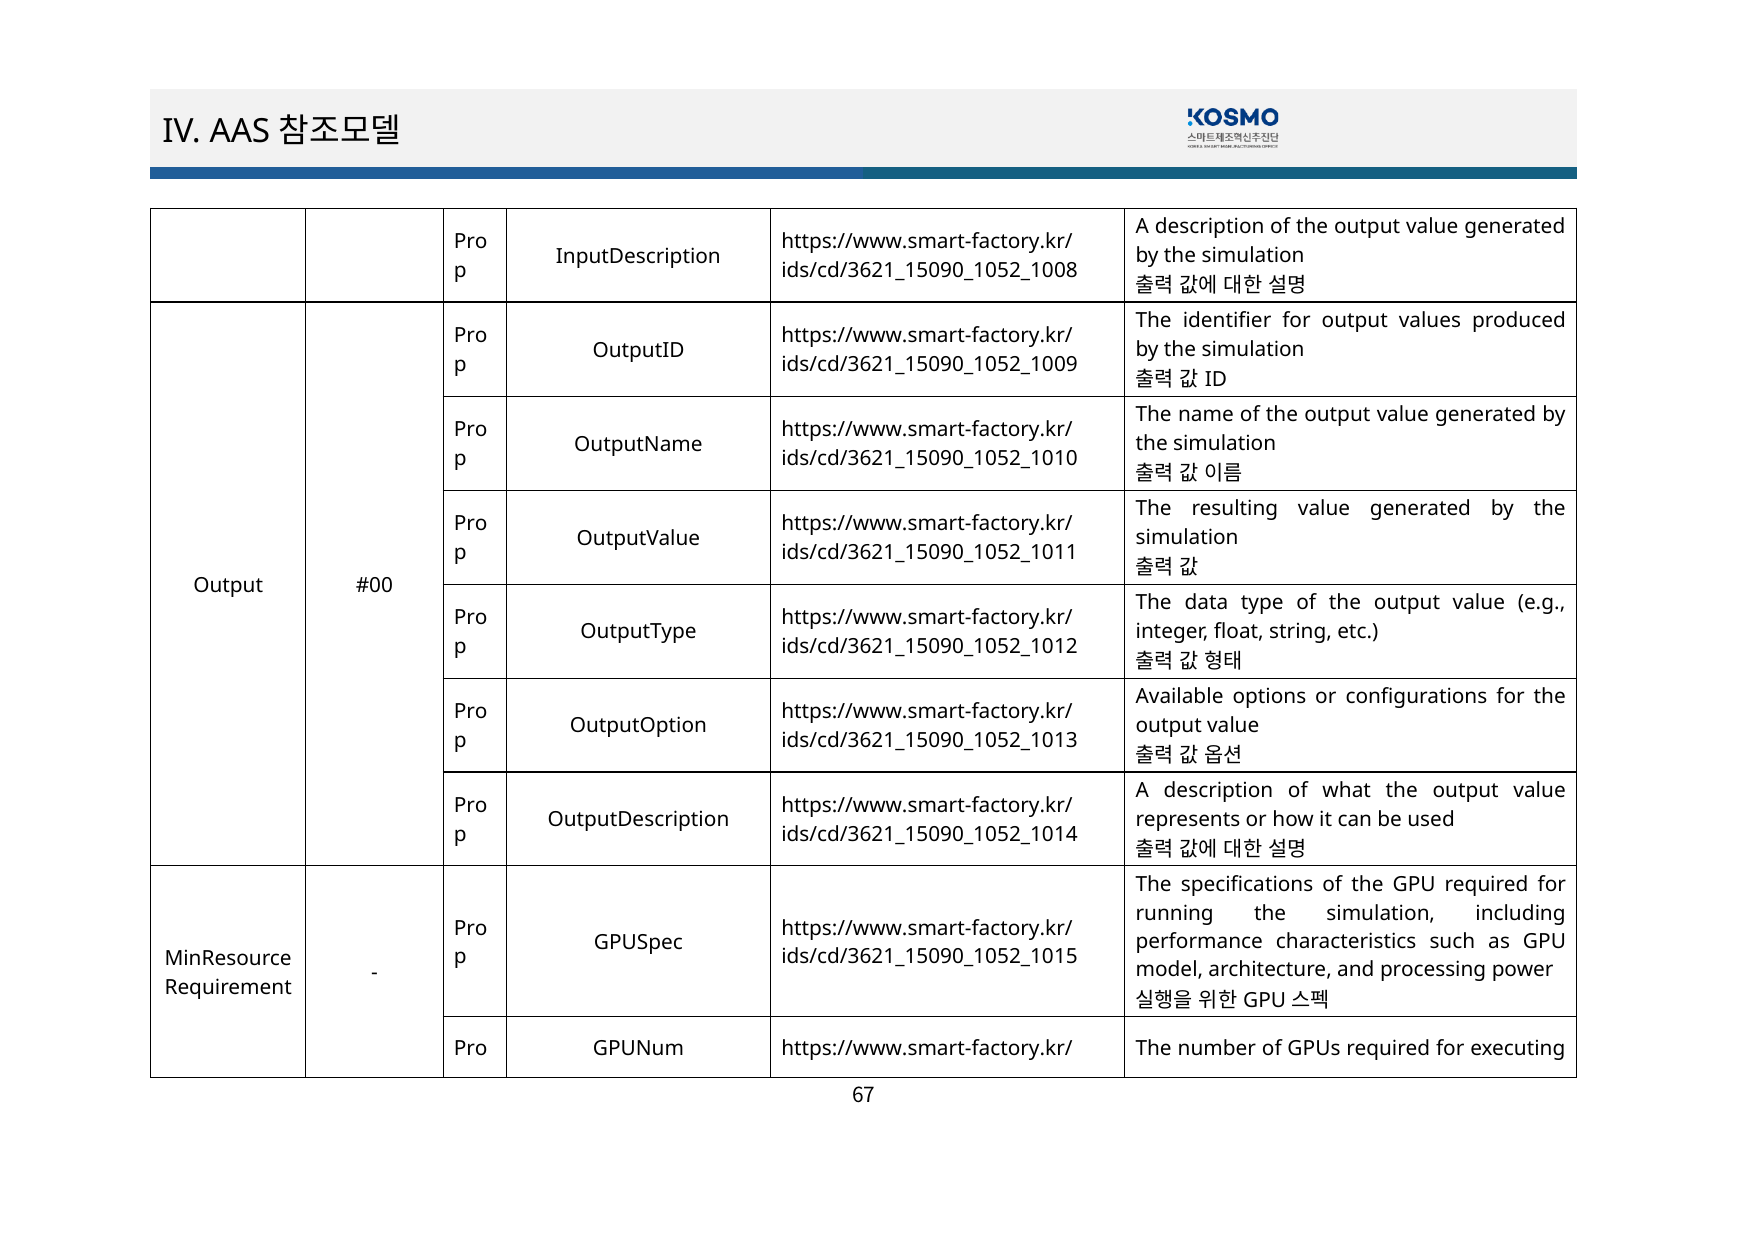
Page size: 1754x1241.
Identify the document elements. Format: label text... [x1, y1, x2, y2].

table_cell The resulting value generated by the simulation 출력 값 [1125, 491, 1576, 583]
table_cell OutputName [507, 397, 770, 489]
table_cell https://www.smart-factory.kr/ids/cd/3621_15090_1052_1011 [771, 491, 1124, 583]
table_cell - [306, 866, 443, 1077]
table_cell https://www.smart-factory.kr/ids/cd/3621_15090_1052_1009 [771, 303, 1124, 396]
table_cell A description of what the output value represents or how it can be used 출력 값에 대한 설명 [1125, 773, 1576, 865]
table_cell Prop [444, 303, 506, 396]
table_cell Prop [444, 585, 506, 677]
table_cell https://www.smart-factory.kr/ids/cd/3621_15090_1052_1015 [771, 866, 1124, 1016]
table_cell Prop [444, 491, 506, 583]
table_cell Prop [444, 679, 506, 771]
table_cell Prop [444, 397, 506, 489]
table_cell OutputID [507, 303, 770, 396]
table_cell Available options or configurations for the output value 출력 값 옵션 [1125, 679, 1576, 771]
table_cell Prop [444, 866, 506, 1016]
table_cell The number of GPUs required for executing the simulation GPU 수 [1125, 1017, 1576, 1077]
table_cell GPUNum [507, 1017, 770, 1077]
table_cell OutputDescription [507, 773, 770, 865]
table_cell OutputType [507, 585, 770, 677]
table_cell Prop [444, 209, 506, 301]
table_cell https://www.smart-factory.kr/ids/cd/3621_15090_1052_1013 [771, 679, 1124, 771]
table_cell https://www.smart-factory.kr/ids/cd/3621_15090_1052_1008 [771, 209, 1124, 301]
table_cell Prop [444, 1017, 506, 1077]
table_cell The specifications of the GPU required for running the simulation, including performance characteristics such as GPU model, architecture, and processing power 실행을 위한 GPU 스펙 [1125, 866, 1576, 1016]
table_cell The name of the output value generated by the simulation 출력 값 이름 [1125, 397, 1576, 489]
table_cell A description of the output value generated by the simulation 출력 값에 대한 설명 [1125, 209, 1576, 301]
table_cell Prop [444, 773, 506, 865]
table_cell GPUSpec [507, 866, 770, 1016]
table_cell OutputOption [507, 679, 770, 771]
table_cell The identifier for output values produced by the simulation 출력 값 ID [1125, 303, 1576, 396]
table_cell The data type of the output value (e.g., integer, float, string, etc.) 출력 값 형태 [1125, 585, 1576, 677]
table_cell MinResourceRequirement [151, 866, 305, 1077]
table_cell https://www.smart-factory.kr/ids/cd/3621_15090_1052_1010 [771, 397, 1124, 489]
table_cell Output [151, 303, 305, 865]
table_cell #00 [306, 303, 443, 865]
picture [1187, 108, 1279, 148]
table_cell OutputValue [507, 491, 770, 583]
table_cell https://www.smart-factory.kr/ids/cd/3621_15090_1052_1014 [771, 773, 1124, 865]
table_cell https://www.smart-factory.kr/ids/cd/3621_15090_1052_1016 [771, 1017, 1124, 1077]
table_cell InputDescription [507, 209, 770, 301]
table_cell https://www.smart-factory.kr/ids/cd/3621_15090_1052_1012 [771, 585, 1124, 677]
